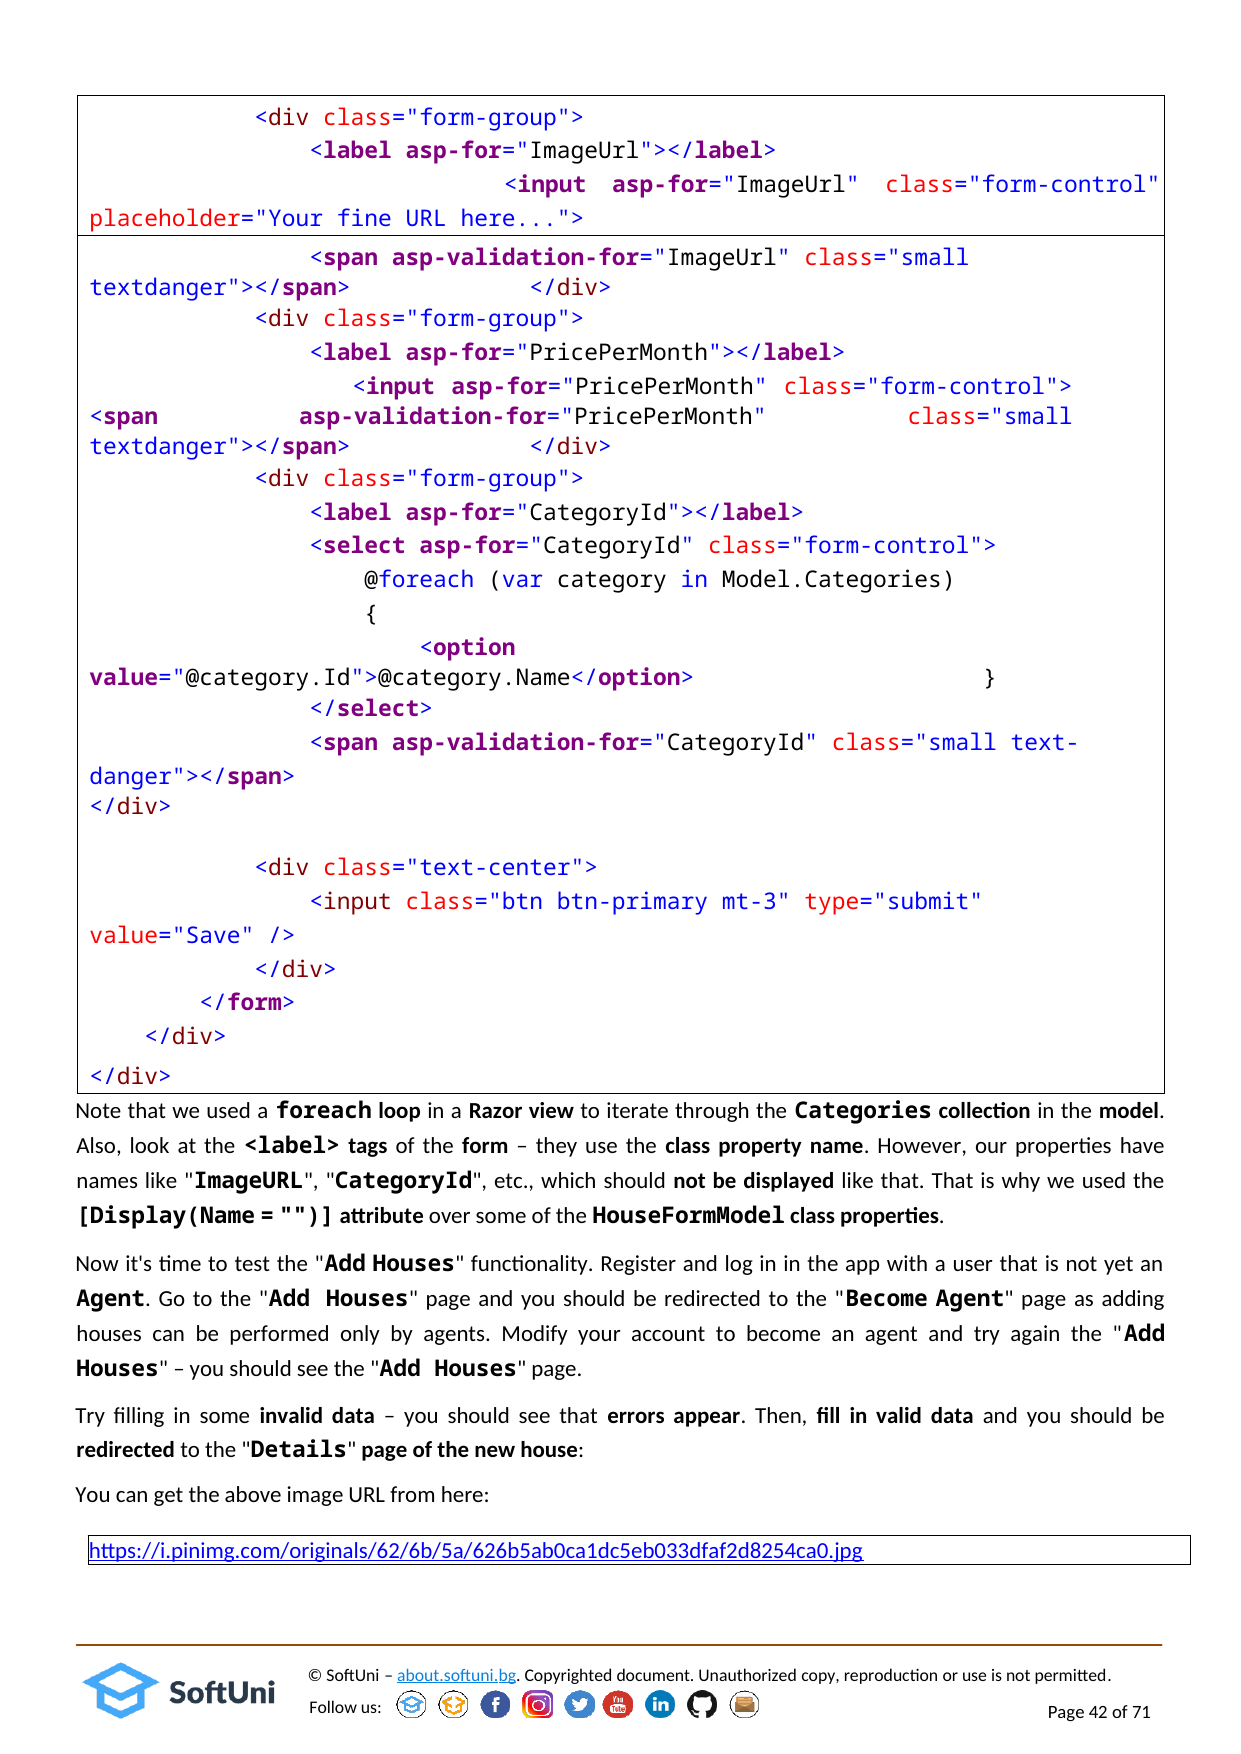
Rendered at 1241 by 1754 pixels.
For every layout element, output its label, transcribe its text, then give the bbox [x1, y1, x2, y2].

picture [729, 1690, 759, 1718]
picture [659, 1702, 668, 1710]
picture [668, 1711, 675, 1718]
picture [687, 1690, 717, 1718]
picture [645, 1710, 653, 1718]
text https://i.pinimg.com/originals/62/6b/5a/626b5ab0ca1dc5eb033dfaf2d8254ca0.jpg [89, 1536, 1190, 1564]
picture [480, 1690, 510, 1718]
picture [438, 1690, 468, 1718]
picture [522, 1690, 553, 1718]
picture [602, 1690, 633, 1718]
picture [75, 1656, 281, 1724]
picture [564, 1690, 595, 1718]
text Try filling in some invalid data – you should see that errors appear. Then, fill in valid data and you should be redirected to the "Details" page of the new house: [75, 1401, 1165, 1464]
picture [645, 1690, 654, 1699]
text Note that we used a foreach loop in a Razor view to iterate through the Categories collection in the model. Also, look at the <label> tags of the form – they use the class property name. However, our properties have names like "ImageURL", "CategoryId", etc., which should not be displayed like that. That is why we used the [Display(Name = "")] attribute over some of the HouseFormModel class properties. [75, 1094, 1165, 1231]
picture [666, 1690, 675, 1697]
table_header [78, 96, 1164, 235]
picture [396, 1690, 426, 1718]
text You can get the above image URL from here: [75, 1481, 1165, 1508]
table_cell <span asp-validation-for="ImageUrl" class="small textdanger"></span> </div> <div class="form-group"> <label asp-for="PricePerMonth"></label> <input asp-for="PricePerMonth" class="form-control"> <span asp-validation-for="PricePerMonth" class="small textdanger"></span> </div> <div class="form-group"> <label asp-for="CategoryId"></label> <select asp-for="CategoryId" class="form-control"> @foreach (var category in Model.Categories) { <option value="@category.Id">@category.Name</option> } </select> <span asp-validation-for="CategoryId" class="small text- danger"></span> </div> <div class="text-center"> <input class="btn btn-primary mt-3" type="submit" value="Save" /> </div> </form> </div> </div> [78, 236, 1164, 1093]
text Now it's time to test the "Add Houses" functionality. Register and log in in the app with a user that is not yet an Agent. Go to the "Add Houses" page and you should be redirected to the "Become Agent" page as adding houses can be performed only by agents. Modify your account to become an agent and try again the "Add Houses" – you should see the "Add Houses" page. [75, 1247, 1165, 1384]
